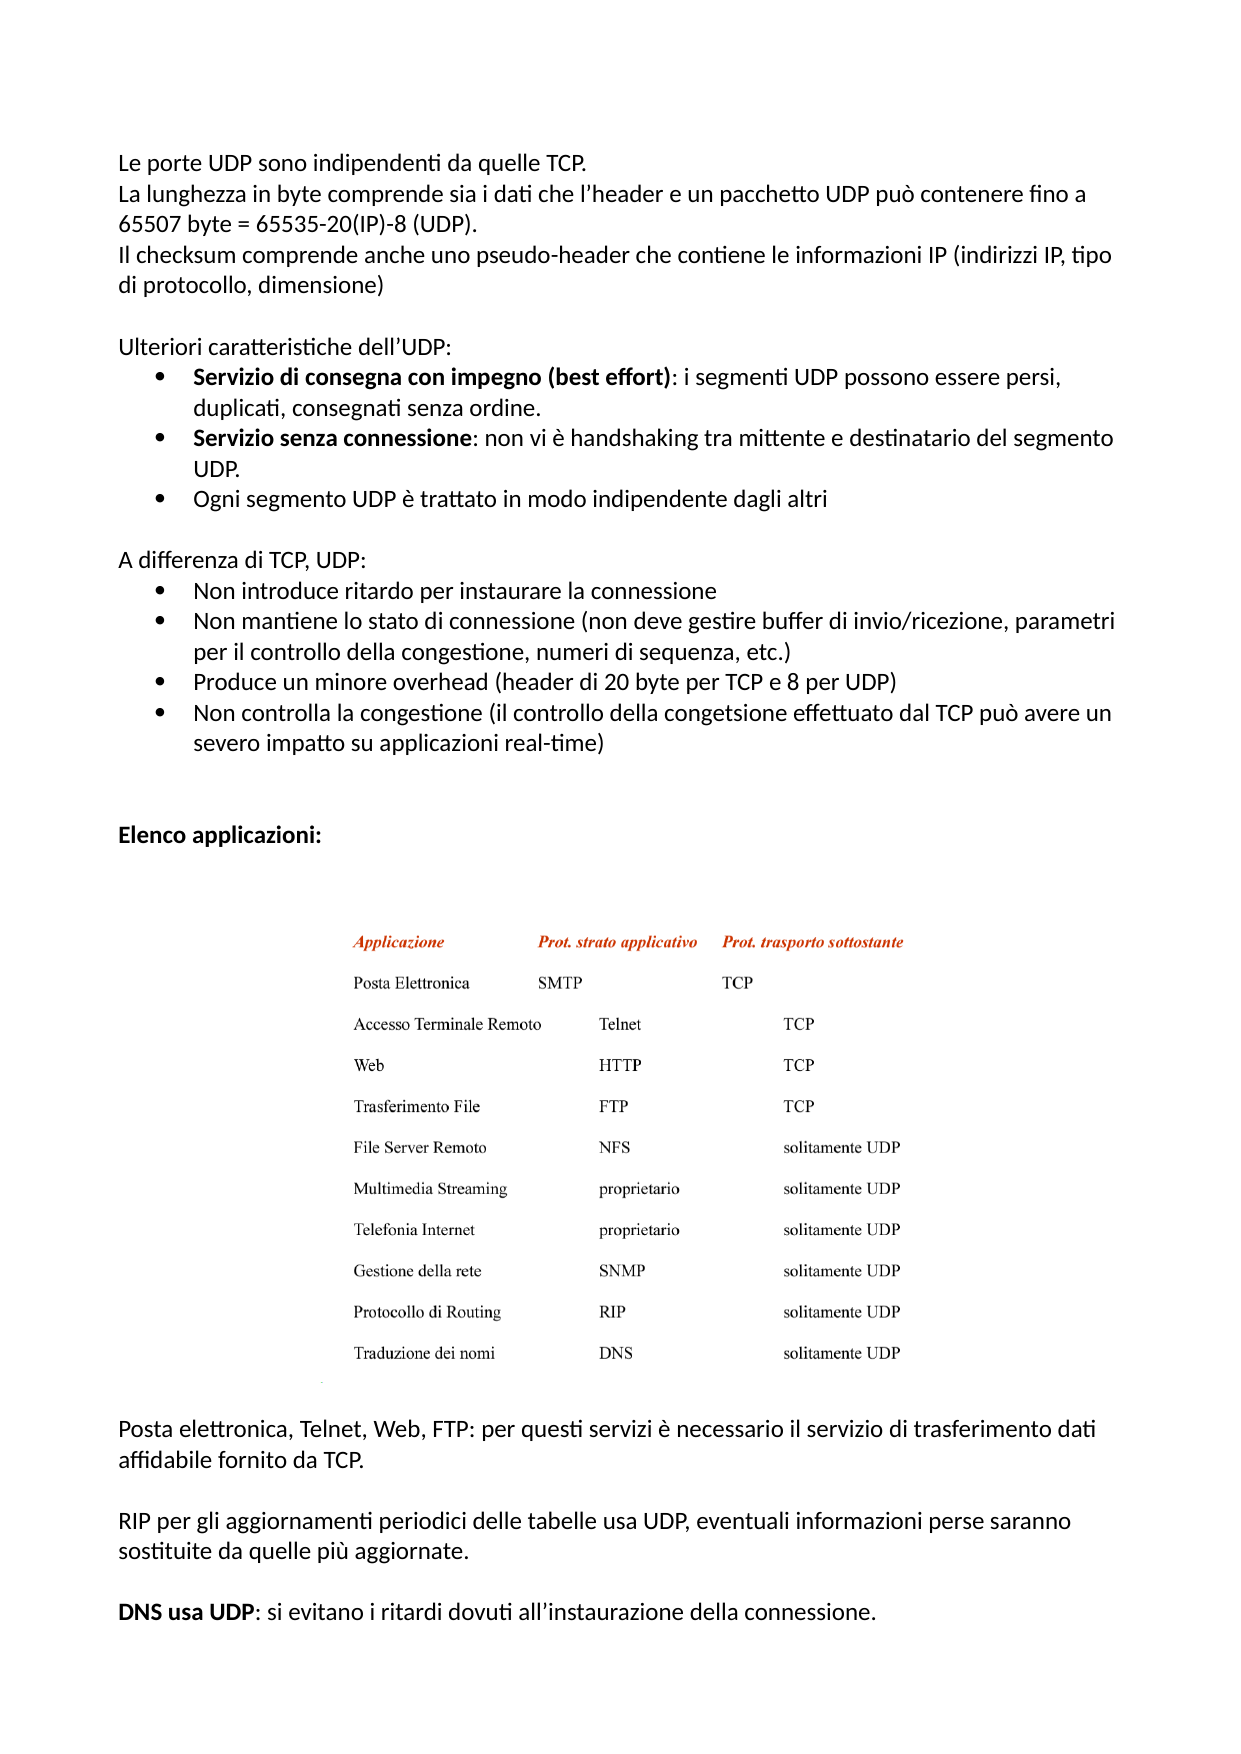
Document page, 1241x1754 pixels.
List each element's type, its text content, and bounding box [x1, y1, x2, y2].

text Le porte UDP sono indipendenti da quelle TCP. [118, 148, 1122, 178]
text Elenco applicazioni: [118, 819, 1122, 849]
list Ogni segmento UDP è trattato in modo indipendente dagli altri [156, 483, 1122, 514]
text Posta elettronica, Telnet, Web, FTP: per questi servizi è necessario il servizio di trasferimento dati affidabile fornito da TCP. [118, 1413, 1122, 1474]
list Produce un minore overhead (header di 20 byte per TCP e 8 per UDP) [156, 666, 1122, 697]
text RIP per gli aggiornamenti periodici delle tabelle usa UDP, eventuali informazioni perse saranno sostituite da quelle più aggiornate. [118, 1505, 1122, 1566]
list Servizio di consegna con impegno (best effort): i segmenti UDP possono essere persi, duplicati, consegnati senza ordine. [156, 361, 1122, 422]
list Non introduce ritardo per instaurare la connessione [156, 575, 1122, 605]
list Servizio senza connessione: non vi è handshaking tra mittente e destinatario del segmento UDP. [156, 422, 1122, 483]
list Non controlla la congestione (il controllo della congetsione effettuato dal TCP può avere un severo impatto su applicazioni real-time) [156, 697, 1122, 758]
text A differenza di TCP, UDP: [118, 544, 1122, 575]
text Il checksum comprende anche uno pseudo-header che contiene le informazioni IP (indirizzi IP, tipo di protocollo, dimensione) [118, 239, 1122, 300]
text La lunghezza in byte comprende sia i dati che l’header e un pacchetto UDP può contenere fino a 65507 byte = 65535-20(IP)-8 (UDP). [118, 178, 1122, 239]
list Non mantiene lo stato di connessione (non deve gestire buffer di invio/ricezione, parametri per il controllo della congestione, numeri di sequenza, etc.) [156, 605, 1122, 666]
picture [320, 910, 920, 1383]
text DNS usa UDP: si evitano i ritardi dovuti all’instaurazione della connessione. [118, 1596, 1122, 1627]
text Ulteriori caratteristiche dell’UDP: [118, 331, 1122, 361]
